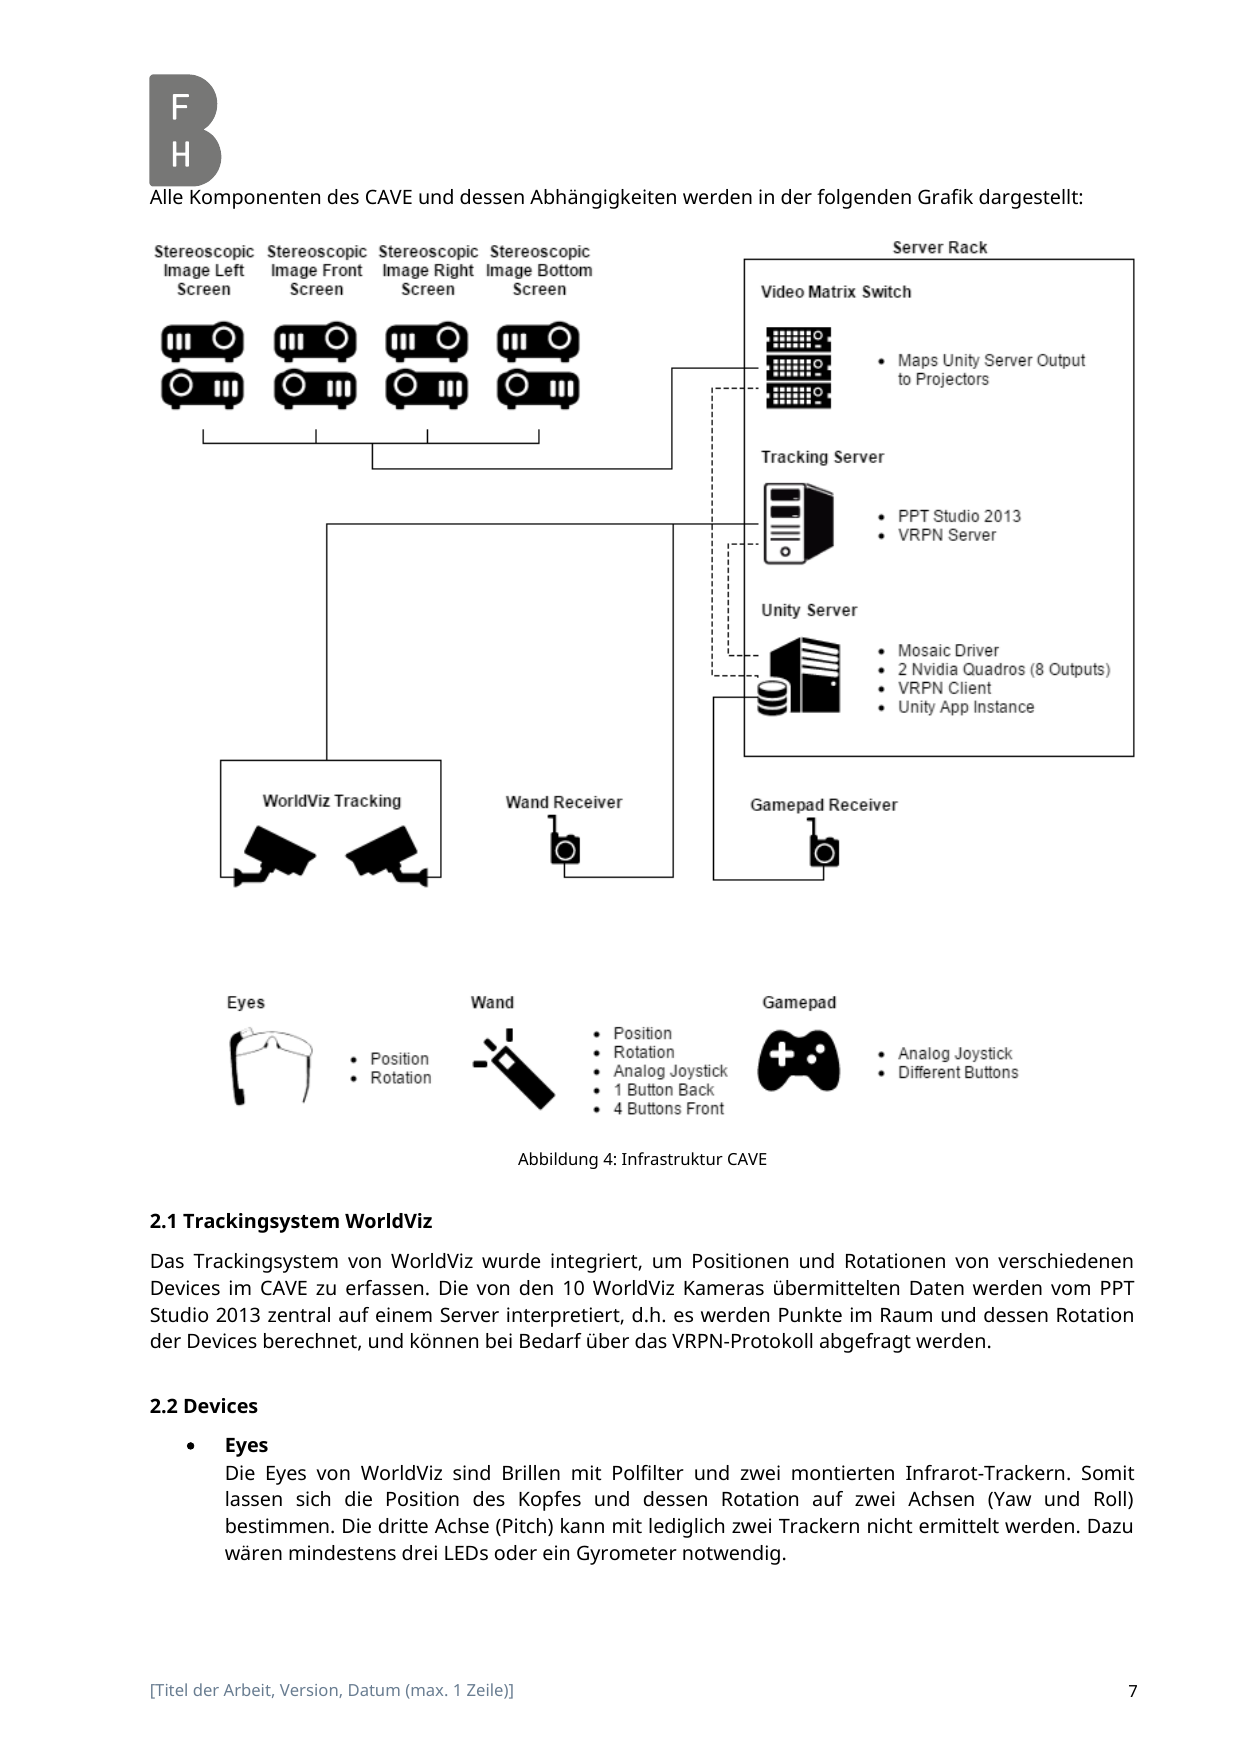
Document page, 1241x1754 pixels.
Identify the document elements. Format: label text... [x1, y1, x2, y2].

subtitle Trackingsystem WorldViz [149, 1207, 1136, 1234]
list Die Eyes von WorldViz sind Brillen mit Polfilter und zwei montierten Infrarot-Trackern. Somit lassen sich die Position des Kopfes und dessen Rotation auf zwei Achsen (Yaw und Roll) bestimmen. Die dritte Achse (Pitch) kann mit lediglich zwei Trackern nicht ermittelt werden. Dazu wären mindestens drei LEDs oder ein Gyrometer notwendig. [224, 1459, 1136, 1567]
list Eyes [187, 1432, 1136, 1459]
text Alle Komponenten des CAVE und dessen Abhängigkeiten werden in der folgenden Grafik dargestellt: [149, 183, 1136, 210]
text Das Trackingsystem von WorldViz wurde integriert, um Positionen und Rotationen von verschiedenen Devices im CAVE zu erfassen. Die von den 10 WorldViz Kameras übermittelten Daten werden vom PPT Studio 2013 zentral auf einem Server interpretiert, d.h. es werden Punkte im Raum und dessen Rotation der Devices berechnet, und können bei Bedarf über das VRPN-Protokoll abgefragt werden. [149, 1247, 1136, 1355]
picture [149, 237, 1136, 1132]
subtitle Devices [149, 1392, 1136, 1419]
